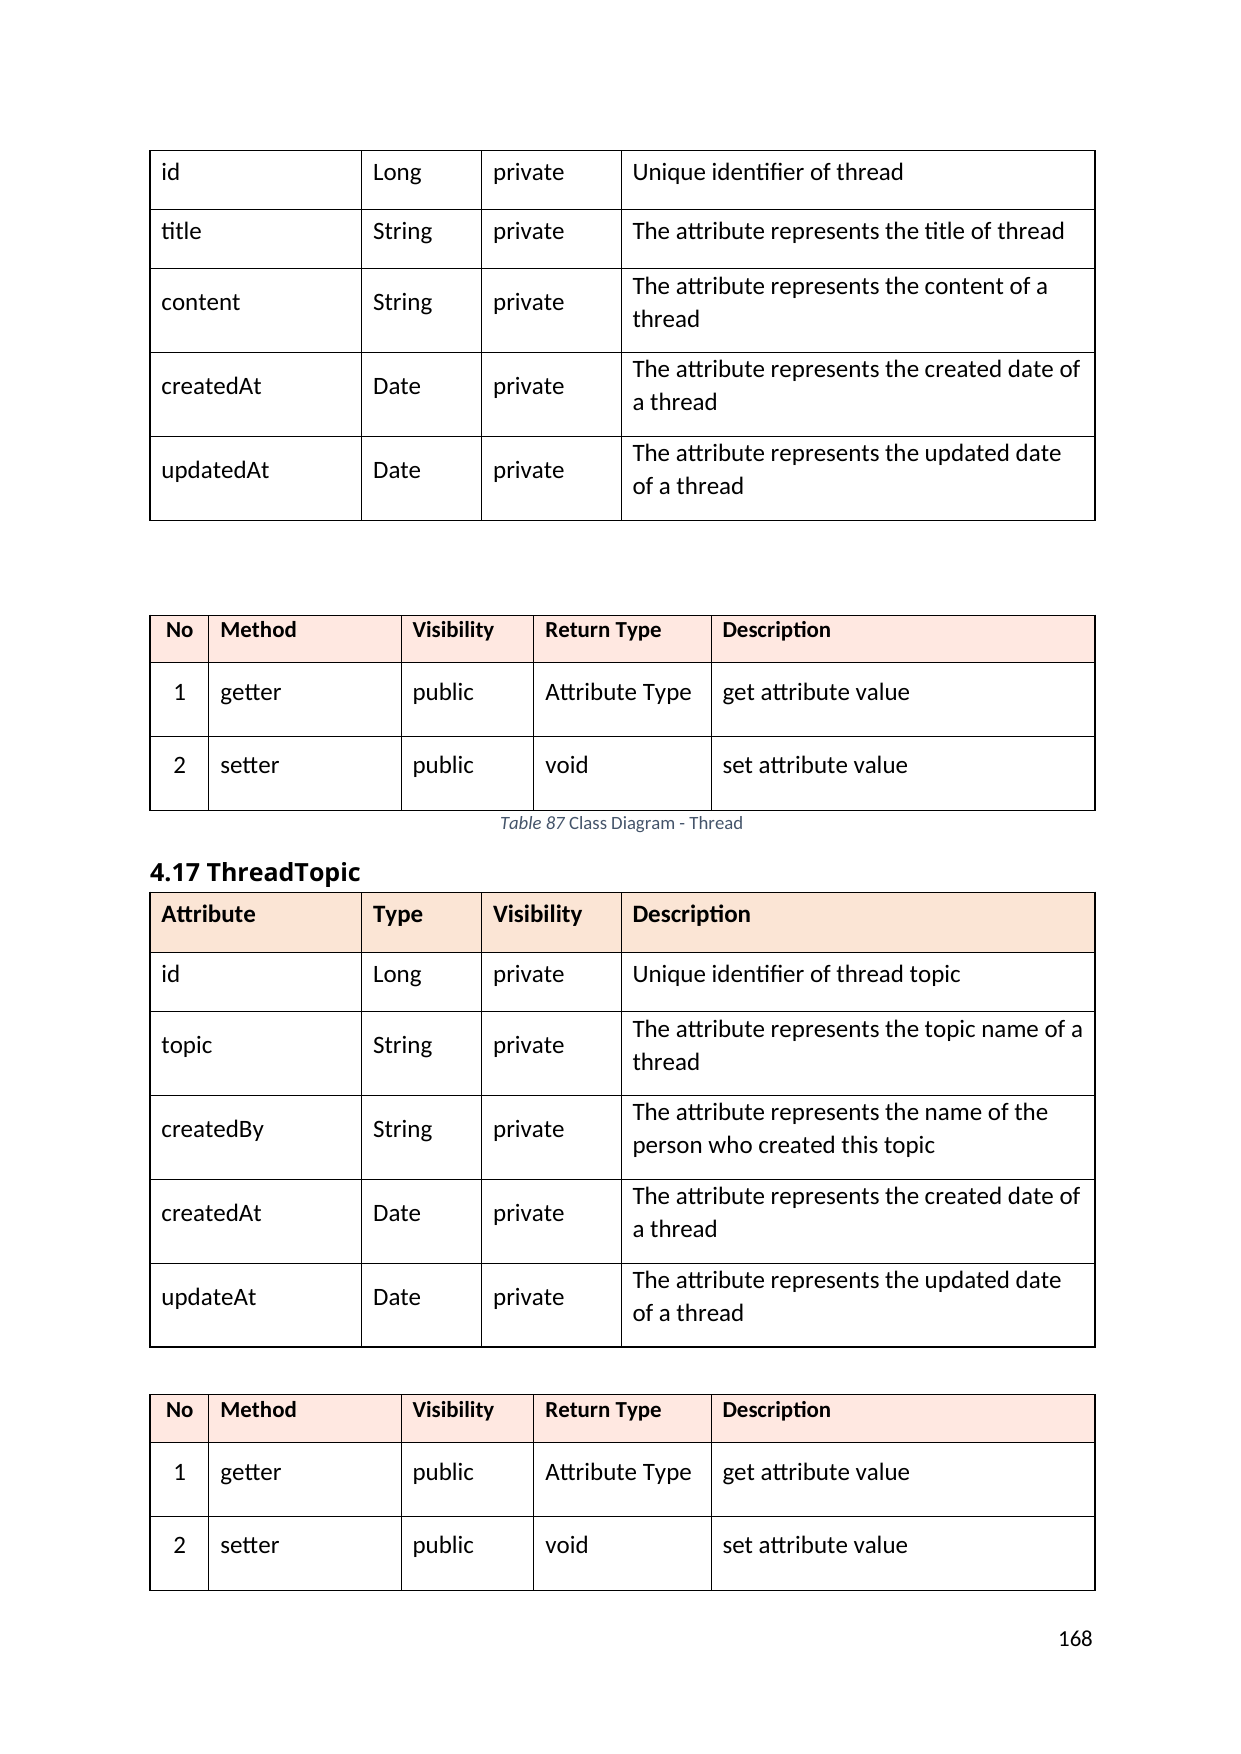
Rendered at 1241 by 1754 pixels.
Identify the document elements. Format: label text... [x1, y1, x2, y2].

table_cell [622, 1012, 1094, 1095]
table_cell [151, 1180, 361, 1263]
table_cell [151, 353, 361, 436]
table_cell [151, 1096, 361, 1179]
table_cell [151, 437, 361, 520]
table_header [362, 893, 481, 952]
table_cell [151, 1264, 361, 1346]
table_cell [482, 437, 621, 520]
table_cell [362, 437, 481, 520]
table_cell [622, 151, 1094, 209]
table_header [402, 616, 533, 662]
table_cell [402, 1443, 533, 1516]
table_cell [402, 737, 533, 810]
text Table 87 Class Diagram - Thread [150, 811, 1093, 834]
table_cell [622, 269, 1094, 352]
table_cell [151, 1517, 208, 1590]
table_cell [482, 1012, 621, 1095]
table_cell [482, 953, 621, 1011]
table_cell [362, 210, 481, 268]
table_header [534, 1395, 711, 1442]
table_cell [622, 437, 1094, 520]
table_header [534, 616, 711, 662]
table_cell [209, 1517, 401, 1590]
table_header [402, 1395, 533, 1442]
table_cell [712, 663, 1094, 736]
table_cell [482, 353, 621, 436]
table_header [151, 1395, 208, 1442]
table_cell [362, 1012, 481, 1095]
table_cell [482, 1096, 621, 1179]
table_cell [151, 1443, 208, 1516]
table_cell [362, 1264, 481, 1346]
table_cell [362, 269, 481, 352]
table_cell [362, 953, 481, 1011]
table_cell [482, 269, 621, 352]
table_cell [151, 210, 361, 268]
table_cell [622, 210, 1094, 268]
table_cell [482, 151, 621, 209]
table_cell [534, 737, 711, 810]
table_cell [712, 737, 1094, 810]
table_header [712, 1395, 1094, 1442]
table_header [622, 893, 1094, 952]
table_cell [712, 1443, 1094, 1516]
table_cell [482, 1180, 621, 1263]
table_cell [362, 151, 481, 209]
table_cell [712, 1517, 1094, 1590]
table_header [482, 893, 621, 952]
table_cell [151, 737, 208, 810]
subtitle 4.17 ThreadTopic [150, 855, 1093, 889]
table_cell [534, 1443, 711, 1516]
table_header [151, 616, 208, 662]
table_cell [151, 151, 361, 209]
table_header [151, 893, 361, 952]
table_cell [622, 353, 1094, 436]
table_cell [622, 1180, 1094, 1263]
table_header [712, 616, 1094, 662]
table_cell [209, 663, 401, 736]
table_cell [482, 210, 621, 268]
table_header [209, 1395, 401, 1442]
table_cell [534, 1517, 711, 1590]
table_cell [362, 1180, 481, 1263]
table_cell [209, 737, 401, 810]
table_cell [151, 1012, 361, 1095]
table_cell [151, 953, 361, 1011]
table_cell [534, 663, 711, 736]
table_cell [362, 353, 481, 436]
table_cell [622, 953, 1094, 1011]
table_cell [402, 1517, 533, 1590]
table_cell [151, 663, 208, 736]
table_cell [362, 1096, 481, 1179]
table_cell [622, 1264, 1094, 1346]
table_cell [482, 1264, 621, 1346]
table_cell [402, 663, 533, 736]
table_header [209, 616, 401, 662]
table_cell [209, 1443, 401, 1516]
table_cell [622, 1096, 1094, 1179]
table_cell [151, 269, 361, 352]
